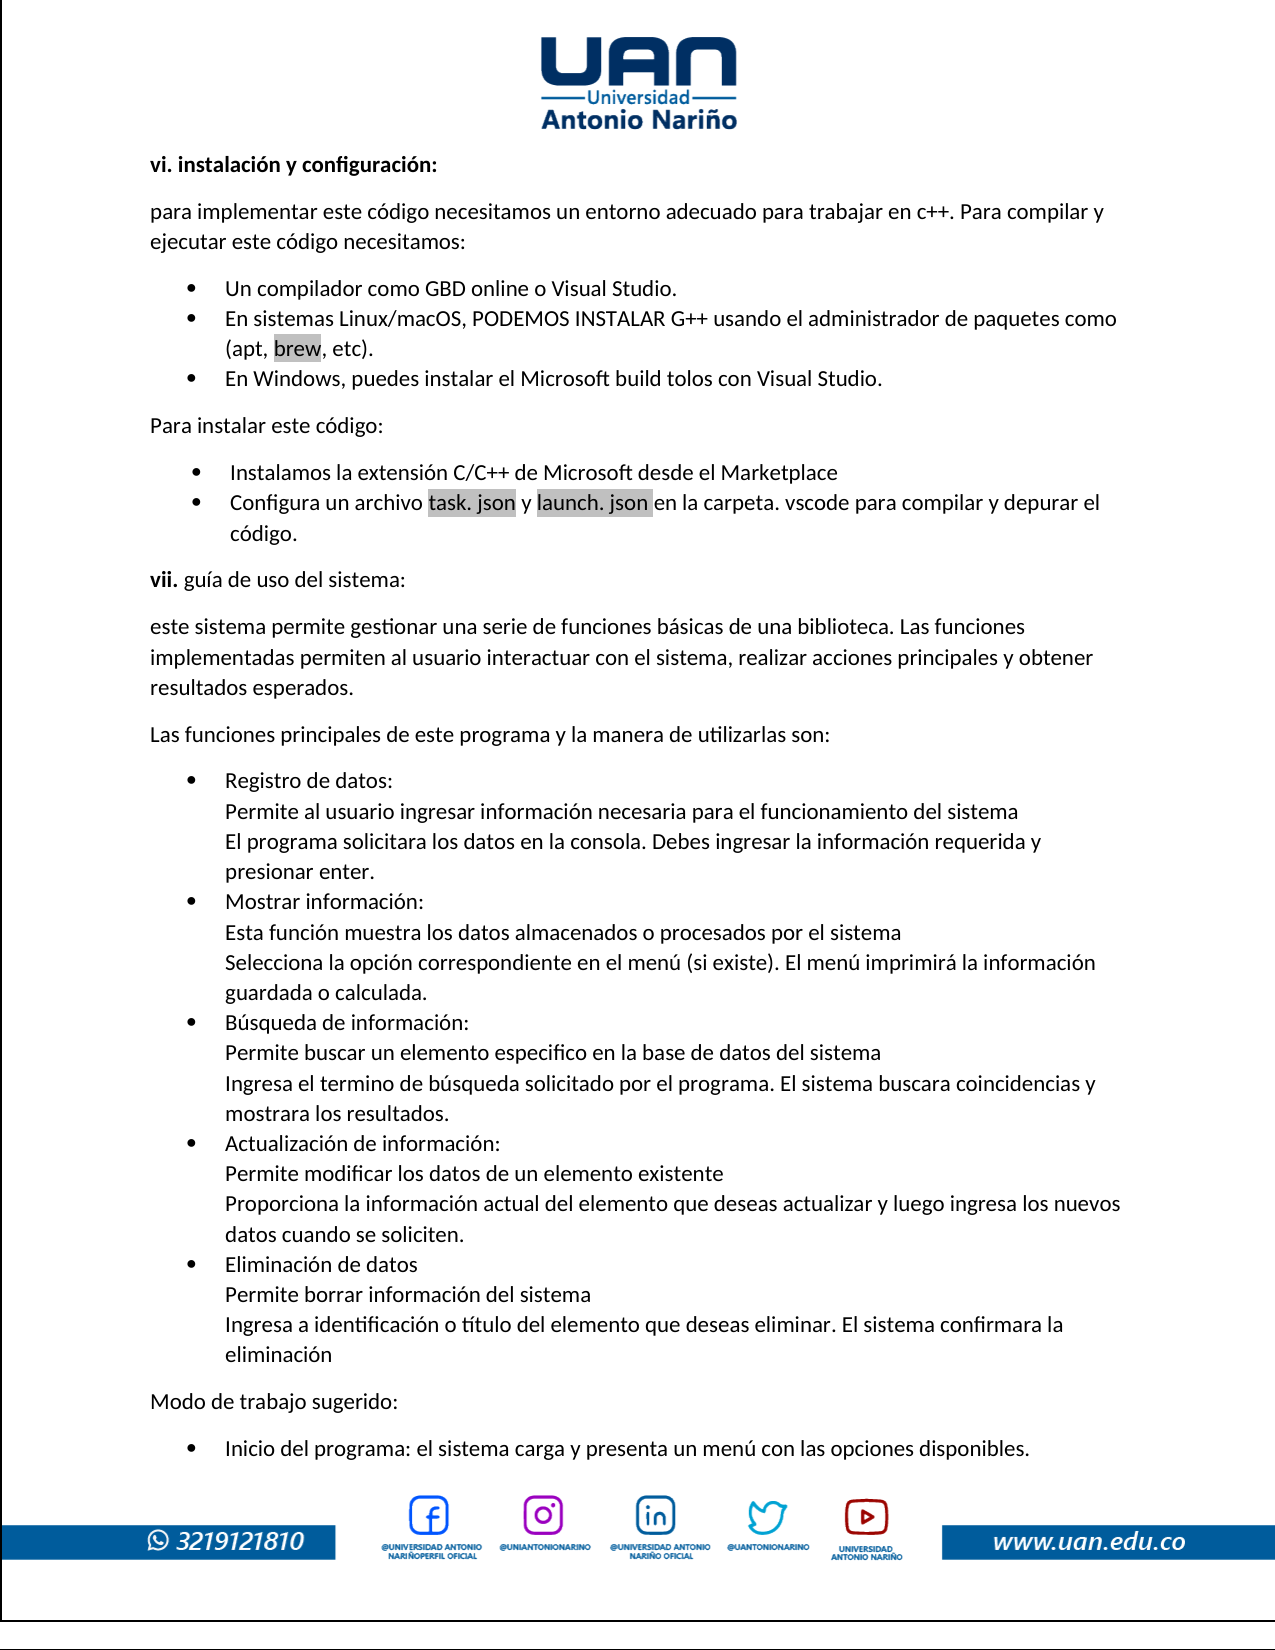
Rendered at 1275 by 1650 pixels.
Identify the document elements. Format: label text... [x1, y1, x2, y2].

list Permite borrar información del sistema [225, 1328, 1125, 1356]
list Búsqueda de información: [187, 1056, 1125, 1084]
list Permite modificar los datos de un elemento existente [225, 1207, 1125, 1235]
picture [2, 0, 1275, 1620]
text para implementar este código necesitamos un entorno adecuado para trabajar en c++. Para compilar y ejecutar este código necesitamos: [150, 244, 1125, 303]
list Esta función muestra los datos almacenados o procesados por el sistema [225, 965, 1125, 993]
list Instalamos la extensión C/C++ de Microsoft desde el Marketplace [192, 506, 1125, 534]
text Las funciones principales de este programa y la manera de utilizarlas son: [150, 767, 1125, 796]
list Registro de datos: [187, 814, 1125, 842]
list Mostrar información: [187, 935, 1125, 963]
text vi. instalación y configuración: [150, 198, 1125, 226]
text Para instalar este código: [150, 459, 1125, 487]
list Proporciona la información actual del elemento que deseas actualizar y luego ingresa los nuevos datos cuando se soliciten. [225, 1237, 1125, 1296]
list Actualización de información: [187, 1177, 1125, 1205]
list Eliminación de datos [187, 1298, 1125, 1326]
list En sistemas Linux/macOS, PODEMOS INSTALAR G++ usando el administrador de paquetes como (apt, brew, etc). [187, 352, 1125, 410]
list Selecciona la opción correspondiente en el menú (si existe). El menú imprimirá la información guardada o calculada. [225, 996, 1125, 1054]
list Permite al usuario ingresar información necesaria para el funcionamiento del sistema [225, 844, 1125, 873]
list Permite buscar un elemento especifico en la base de datos del sistema [225, 1086, 1125, 1114]
list Configura un archivo task. json y launch. json en la carpeta. vscode para compilar y depurar el código. [192, 536, 1125, 594]
list Un compilador como GBD online o Visual Studio. [187, 322, 1125, 350]
text vii. guía de uso del sistema: [150, 613, 1125, 641]
list Ingresa a identificación o título del elemento que deseas eliminar. El sistema confirmara la eliminación [225, 1358, 1125, 1416]
list El programa solicitara los datos en la consola. Debes ingresar la información requerida y presionar enter. [225, 875, 1125, 933]
text este sistema permite gestionar una serie de funciones básicas de una biblioteca. Las funciones implementadas permiten al usuario interactuar con el sistema, realizar acciones principales y obtener resultados esperados. [150, 660, 1125, 749]
text Modo de trabajo sugerido: [150, 1435, 1125, 1463]
list En Windows, puedes instalar el Microsoft build tolos con Visual Studio. [187, 412, 1125, 440]
list Ingresa el termino de búsqueda solicitado por el programa. El sistema buscara coincidencias y mostrara los resultados. [225, 1116, 1125, 1175]
